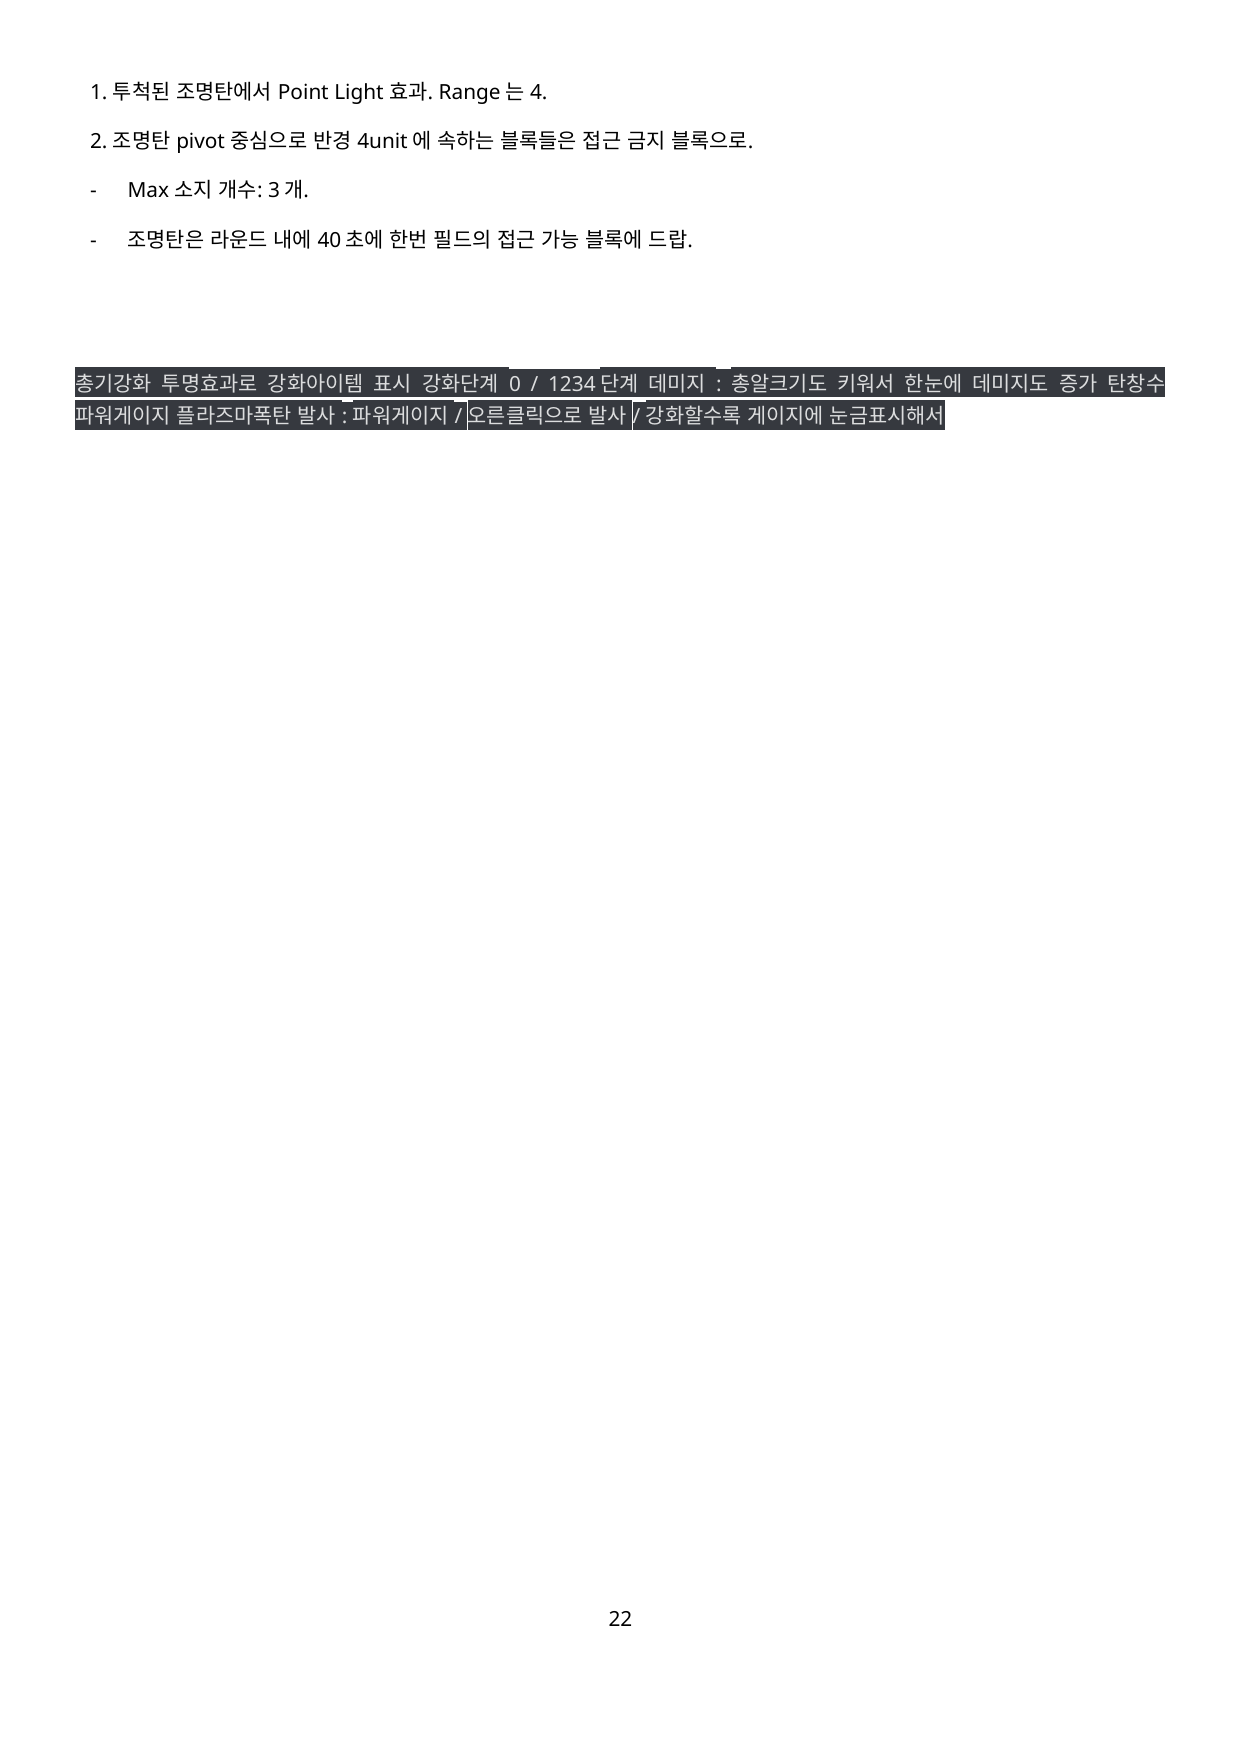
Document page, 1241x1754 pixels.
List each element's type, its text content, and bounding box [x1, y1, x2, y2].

text 2. 조명탄 pivot 중심으로 반경 4unit에 속하는 블록들은 접근 금지 블록으로. [90, 124, 1165, 155]
text 총기강화 투명효과로 강화아이템 표시 강화단계 0 / 1234단계 데미지 : 총알크기도 키워서 한눈에 데미지도 증가 탄창수 파워게이지 플라즈마폭탄 발사 : 파워게이지 / 오른클릭으로 발사 / 강화할수록 게이지에 눈금표시해서 [75, 397, 1165, 430]
list 조명탄은 라운드 내에 40초에 한번 필드의 접근 가능 블록에 드랍. [90, 223, 1165, 253]
text 1. 투척된 조명탄에서 Point Light 효과. Range는 4. [90, 75, 1165, 105]
list Max 소지 개수: 3개. [90, 174, 1165, 204]
